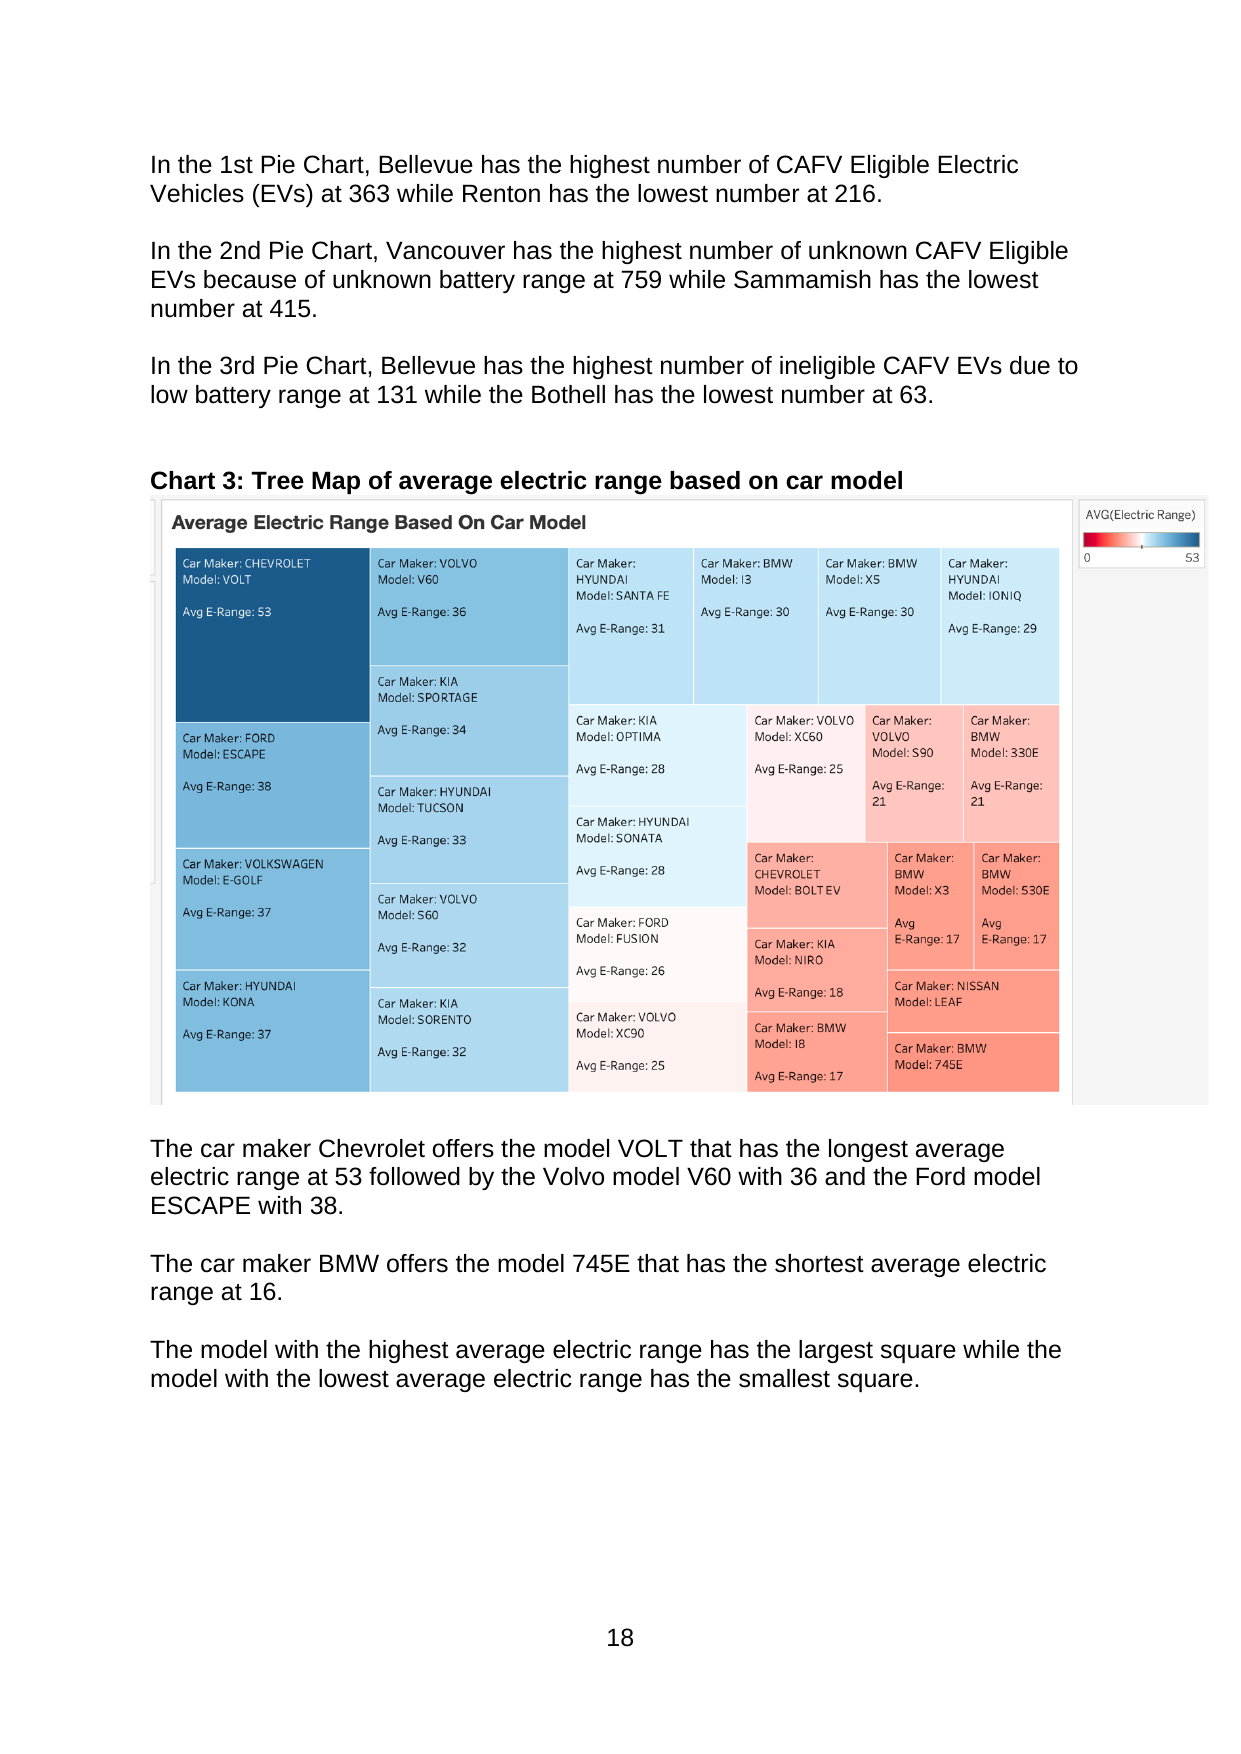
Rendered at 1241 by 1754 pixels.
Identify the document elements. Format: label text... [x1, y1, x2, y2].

text In the 2nd Pie Chart, Vancouver has the highest number of unknown CAFV Eligible EVs because of unknown battery range at 759 while Sammamish has the lowest number at 415. [150, 236, 1090, 322]
text The model with the highest average electric range has the largest square while the model with the lowest average electric range has the smallest square. [150, 1335, 1090, 1392]
text Chart 3: Tree Map of average electric range based on car model [150, 466, 1090, 495]
text The car maker BMW offers the model 745E that has the shortest average electric range at 16. [150, 1248, 1090, 1306]
picture [150, 495, 1209, 1105]
text In the 3rd Pie Chart, Bellevue has the highest number of ineligible CAFV EVs due to low battery range at 131 while the Bothell has the lowest number at 63. [150, 351, 1090, 409]
text The car maker Chevrolet offers the model VOLT that has the longest average electric range at 53 followed by the Volvo model V60 with 36 and the Ford model ESCAPE with 38. [150, 1133, 1090, 1220]
text In the 1st Pie Chart, Bellevue has the highest number of CAFV Eligible Electric Vehicles (EVs) at 363 while Renton has the lowest number at 216. [150, 150, 1090, 207]
